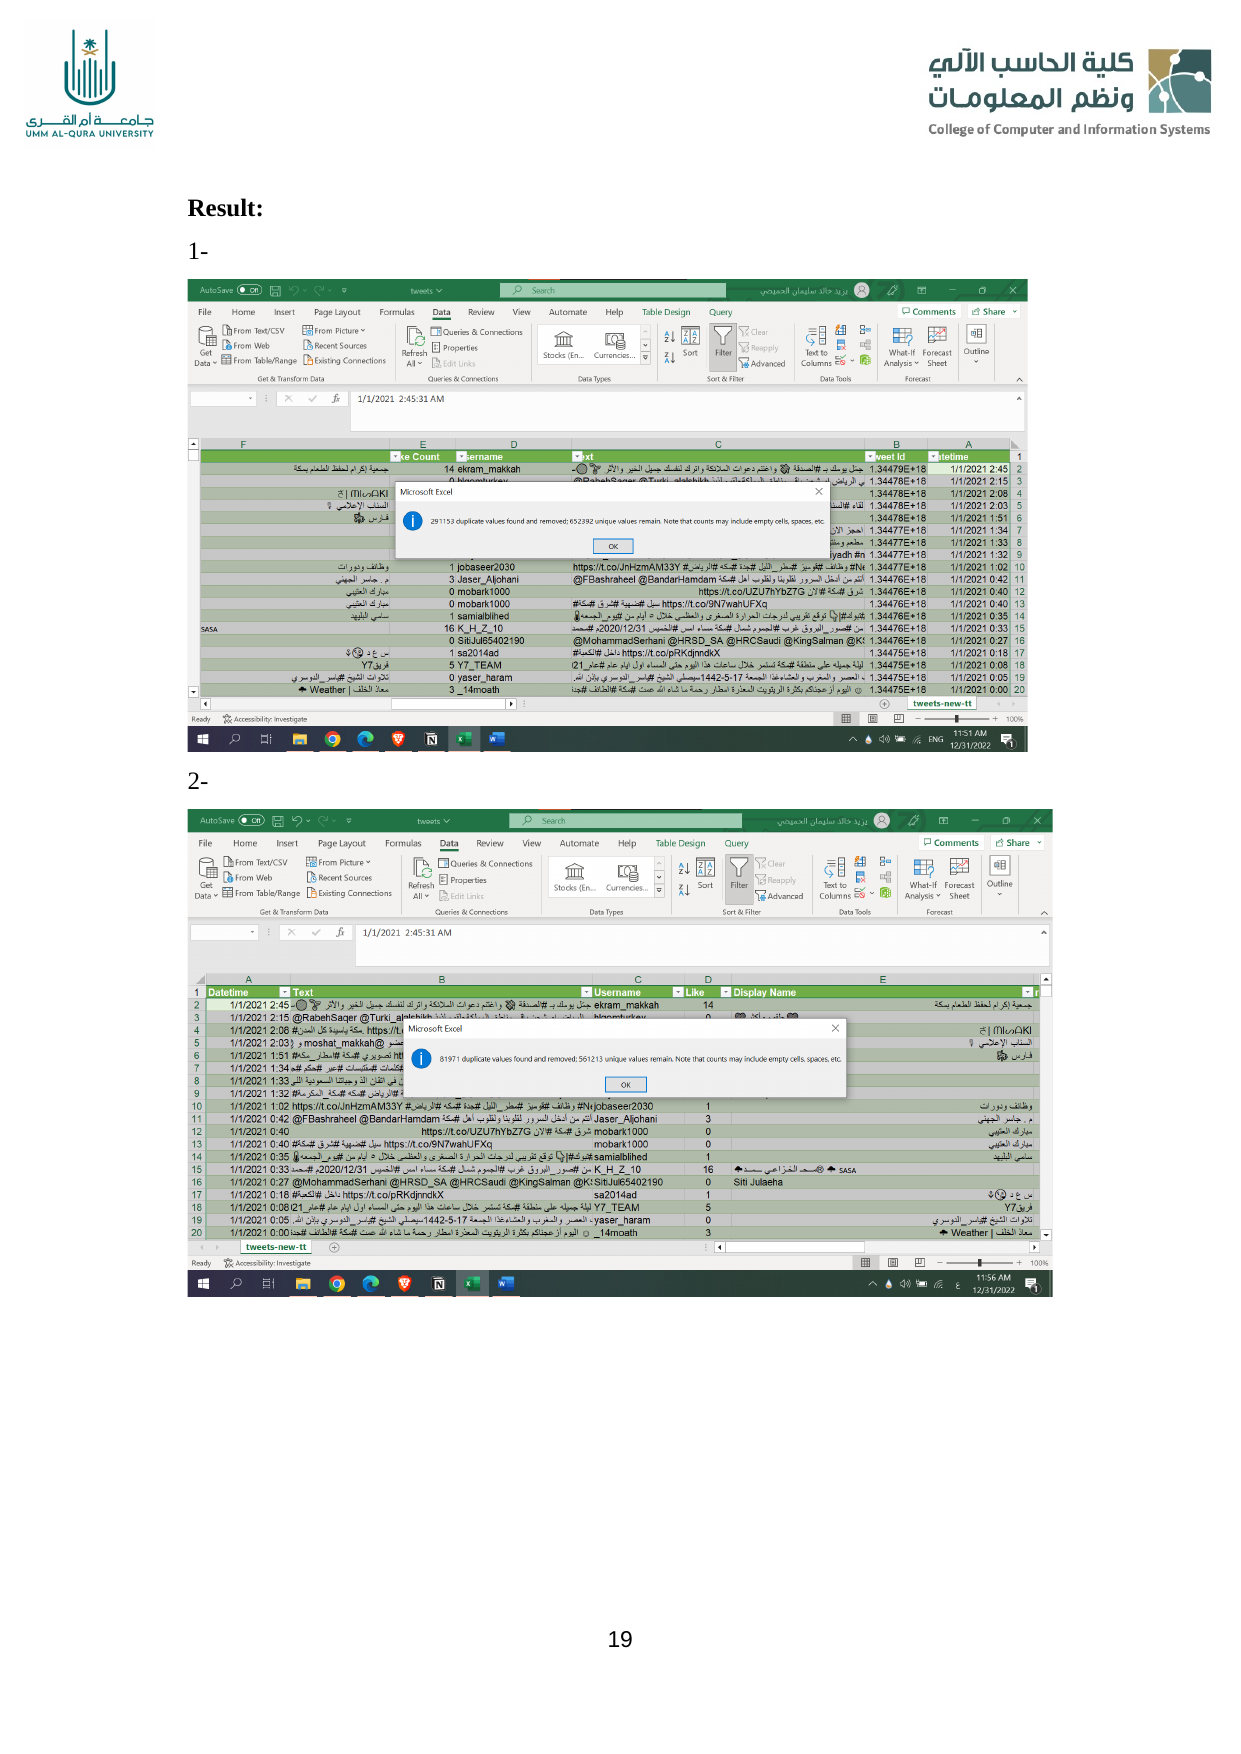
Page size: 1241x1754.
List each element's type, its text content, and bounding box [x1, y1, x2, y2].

text 1- [187, 236, 1053, 265]
picture [919, 39, 1228, 151]
text Result: [187, 193, 1053, 222]
picture [187, 809, 1053, 1297]
picture [23, 18, 156, 150]
picture [187, 279, 1028, 752]
